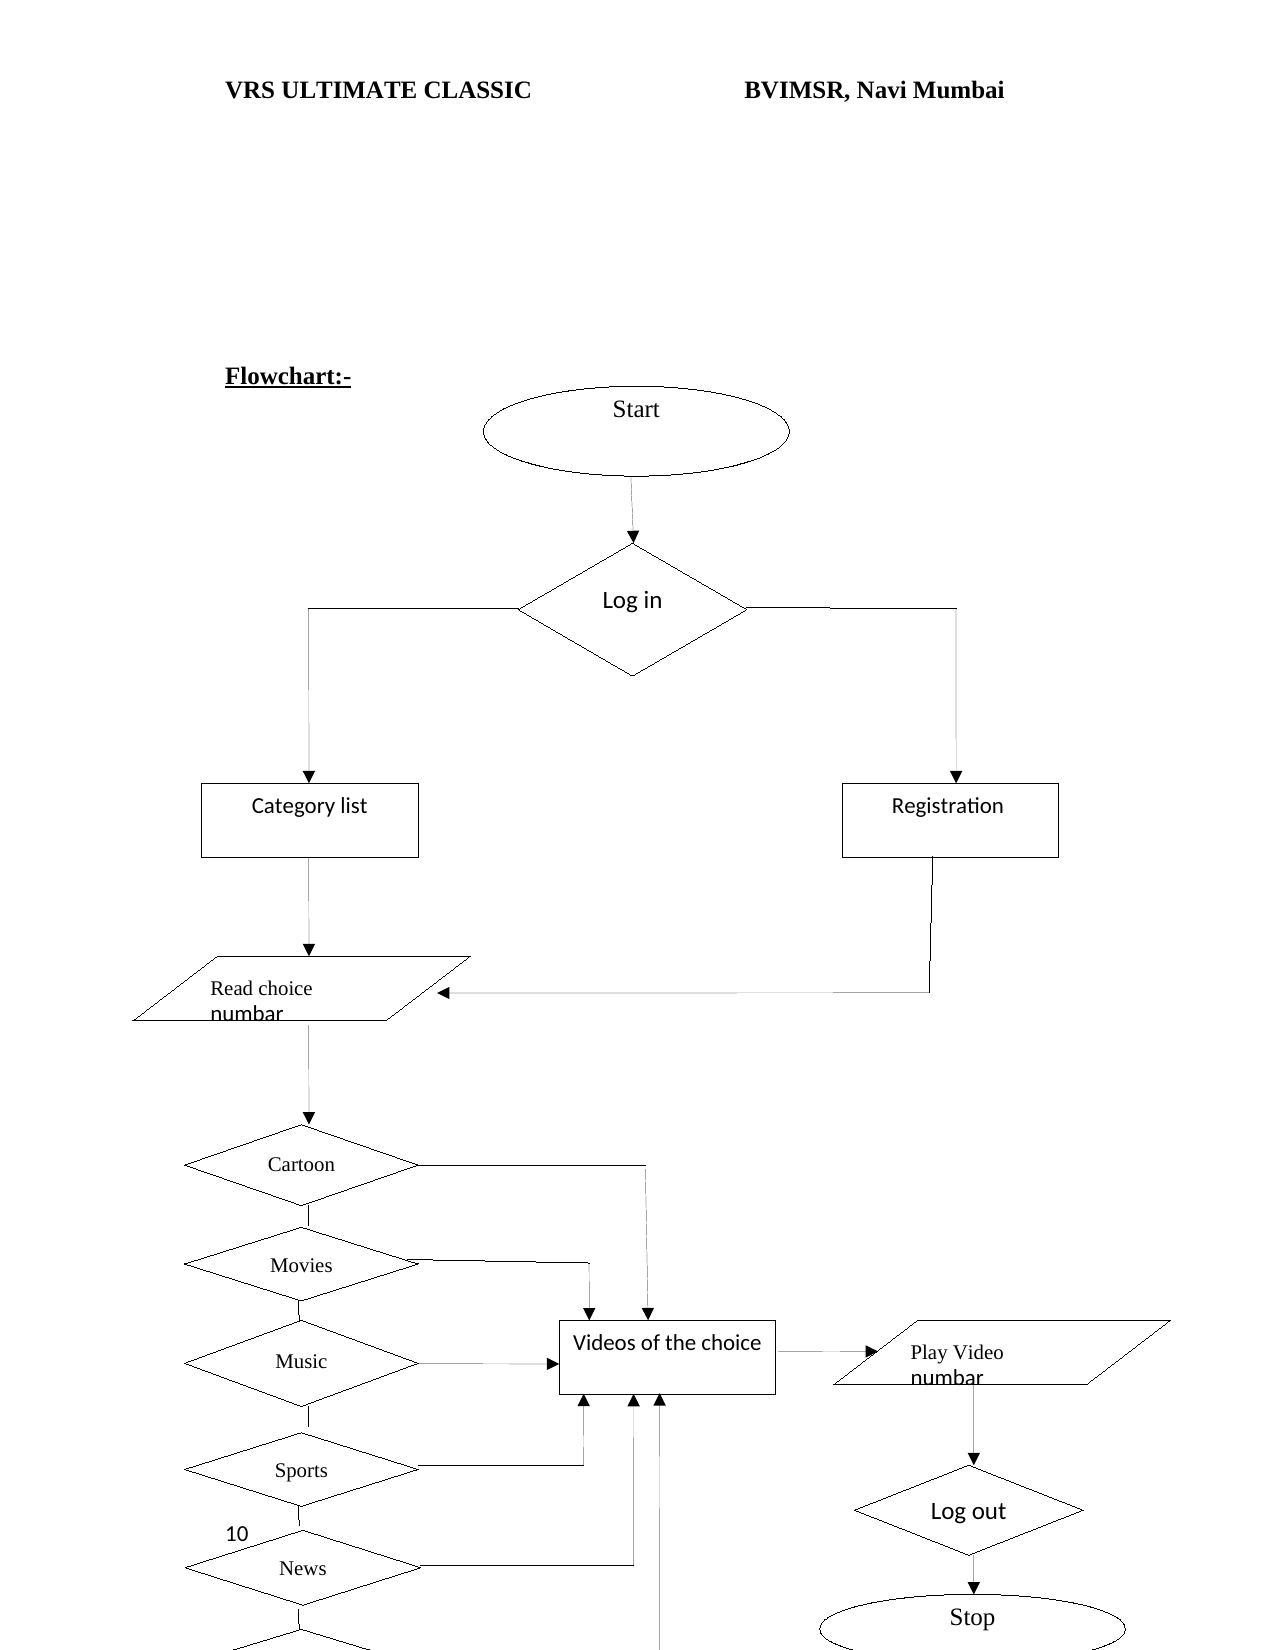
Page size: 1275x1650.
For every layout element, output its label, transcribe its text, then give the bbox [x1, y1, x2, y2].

text Flowchart:- [225, 361, 1087, 390]
